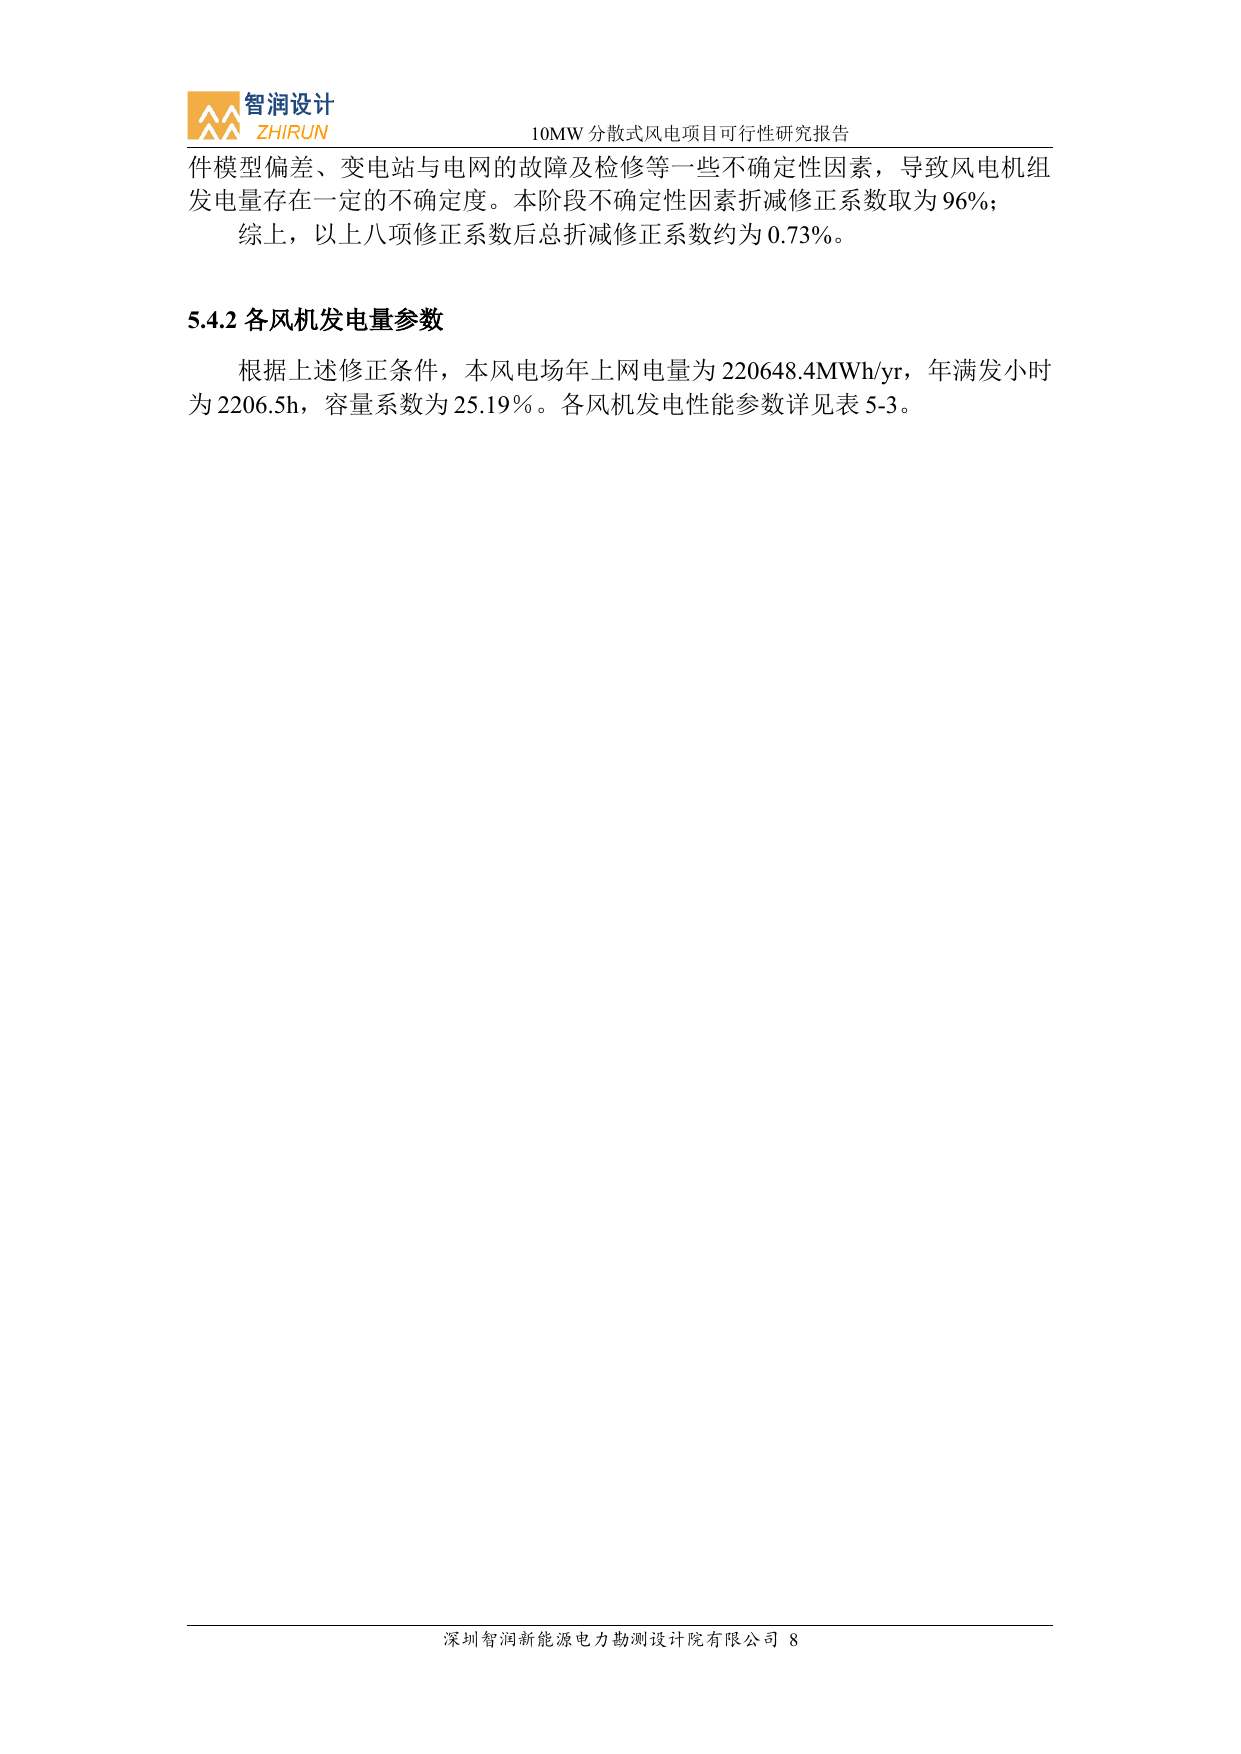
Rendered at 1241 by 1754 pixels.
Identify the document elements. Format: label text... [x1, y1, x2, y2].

text 根据上述修正条件，本风电场年上网电量为220648.4MWh/yr，年满发小时为2206.5h，容量系数为25.19％。各风机发电性能参数详见表5-3。 [187, 352, 1053, 420]
text 综上，以上八项修正系数后总折减修正系数约为0.73%。 [187, 217, 1053, 251]
title 5.4.2 各风机发电量参数 [187, 301, 1053, 335]
picture [187, 88, 335, 141]
text 8）其他折减：考虑到项目发电量计算中可能存在数据处理、地形偏差、软件模型偏差、变电站与电网的故障及检修等一些不确定性因素，导致风电机组发电量存在一定的不确定度。本阶段不确定性因素折减修正系数取为96%； [187, 149, 1053, 217]
